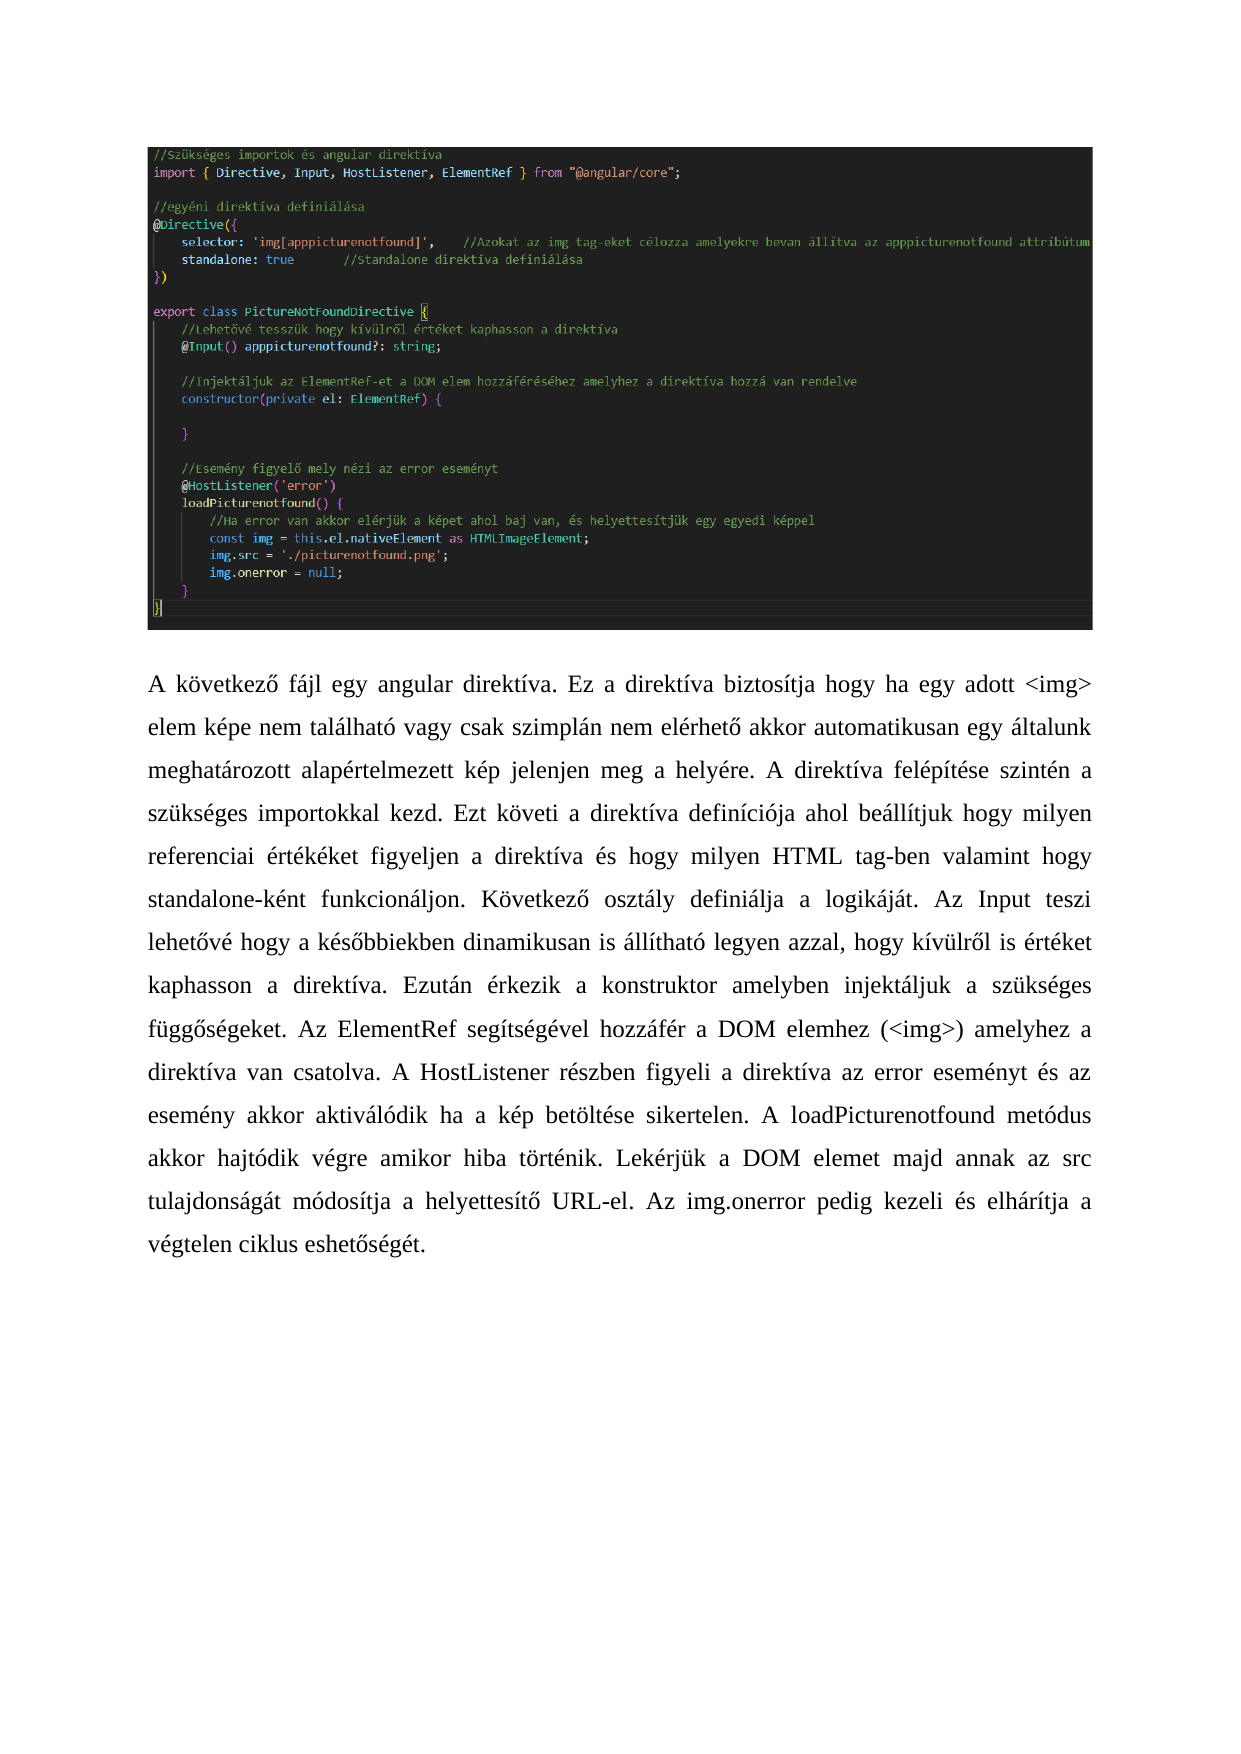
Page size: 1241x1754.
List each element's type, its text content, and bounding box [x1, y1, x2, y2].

picture [147, 147, 1093, 630]
text A következő fájl egy angular direktíva. Ez a direktíva biztosítja hogy ha egy adott <img> elem képe nem található vagy csak szimplán nem elérhető akkor automatikusan egy általunk meghatározott alapértelmezett kép jelenjen meg a helyére. A direktíva felépítése szintén a szükséges importokkal kezd. Ezt követi a direktíva definíciója ahol beállítjuk hogy milyen referenciai értékéket figyeljen a direktíva és hogy milyen HTML tag-ben valamint hogy standalone-ként funkcionáljon. Következő osztály definiálja a logikáját. Az Input teszi lehetővé hogy a későbbiekben dinamikusan is állítható legyen azzal, hogy kívülről is értéket kaphasson a direktíva. Ezután érkezik a konstruktor amelyben injektáljuk a szükséges függőségeket. Az ElementRef segítségével hozzáfér a DOM elemhez (<img>) amelyhez a direktíva van csatolva. A HostListener részben figyeli a direktíva az error eseményt és az esemény akkor aktiválódik ha a kép betöltése sikertelen. A loadPicturenotfound metódus akkor hajtódik végre amikor hiba történik. Lekérjük a DOM elemet majd annak az src tulajdonságát módosítja a helyettesítő URL-el. Az img.onerror pedig kezeli és elhárítja a végtelen ciklus eshetőségét. [148, 669, 1093, 1258]
